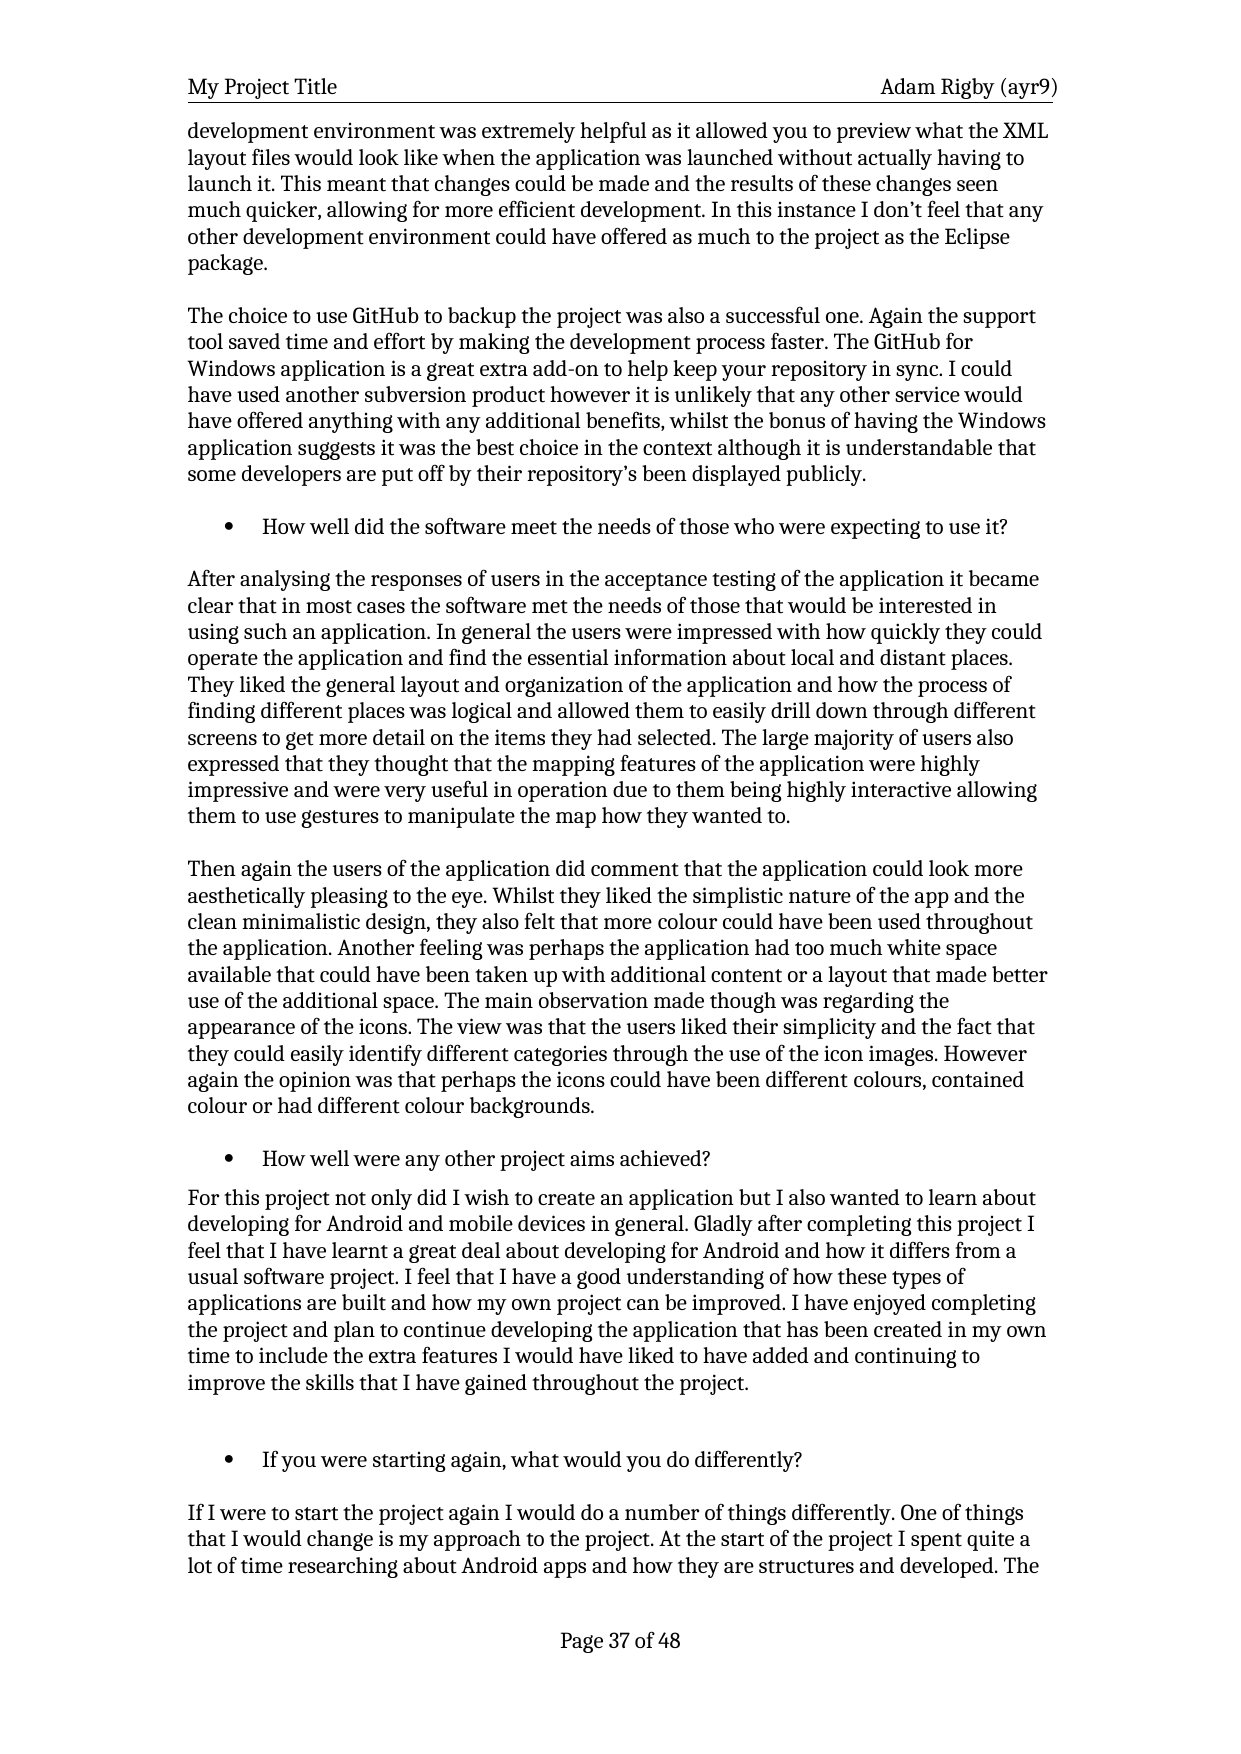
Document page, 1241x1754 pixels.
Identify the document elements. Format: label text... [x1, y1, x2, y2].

text For this project not only did I wish to create an application but I also wanted to learn about developing for Android and mobile devices in general. Gladly after completing this project I feel that I have learnt a great deal about developing for Android and how it differs from a usual software project. I feel that I have a good understanding of how these types of applications are built and how my own project can be improved. I have enjoyed completing the project and plan to continue developing the application that has been created in my own time to include the extra features I would have liked to have added and continuing to improve the skills that I have gained throughout the project. [187, 1185, 1053, 1396]
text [187, 1500, 1053, 1579]
list How well were any other project aims achieved? [225, 1146, 1053, 1172]
text After analysing the responses of users in the acceptance testing of the application it became clear that in most cases the software met the needs of those that would be interested in using such an application. In general the users were impressed with how quickly they could operate the application and find the essential information about local and distant places. They liked the general layout and organization of the application and how the process of finding different places was logical and allowed them to easily drill down through different screens to get more detail on the items they had selected. The large majority of users also expressed that they thought that the mapping features of the application were highly impressive and were very useful in operation due to them being highly interactive allowing them to use gestures to manipulate the map how they wanted to. [187, 566, 1053, 830]
list If you were starting again, what would you do differently? [225, 1447, 1053, 1473]
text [187, 118, 1053, 276]
text Then again the users of the application did comment that the application could look more aesthetically pleasing to the eye. Whilst they liked the simplistic nature of the app and the clean minimalistic design, they also felt that more colour could have been used throughout the application. Another feeling was perhaps the application had too much white space available that could have been taken up with additional content or a layout that made better use of the additional space. The main observation made though was regarding the appearance of the icons. The view was that the users liked their simplicity and the fact that they could easily identify different categories through the use of the icon images. However again the opinion was that perhaps the icons could have been different colours, contained colour or had different colour backgrounds. [187, 856, 1053, 1119]
text The choice to use GitHub to backup the project was also a successful one. Again the support tool saved time and effort by making the development process faster. The GitHub for Windows application is a great extra add-on to help keep your repository in sync. I could have used another subversion product however it is unlikely that any other service would have offered anything with any additional benefits, whilst the bonus of having the Windows application suggests it was the best choice in the context although it is understandable that some developers are put off by their repository’s been displayed publicly. [187, 303, 1053, 487]
list How well did the software meet the needs of those who were expecting to use it? [225, 513, 1053, 540]
